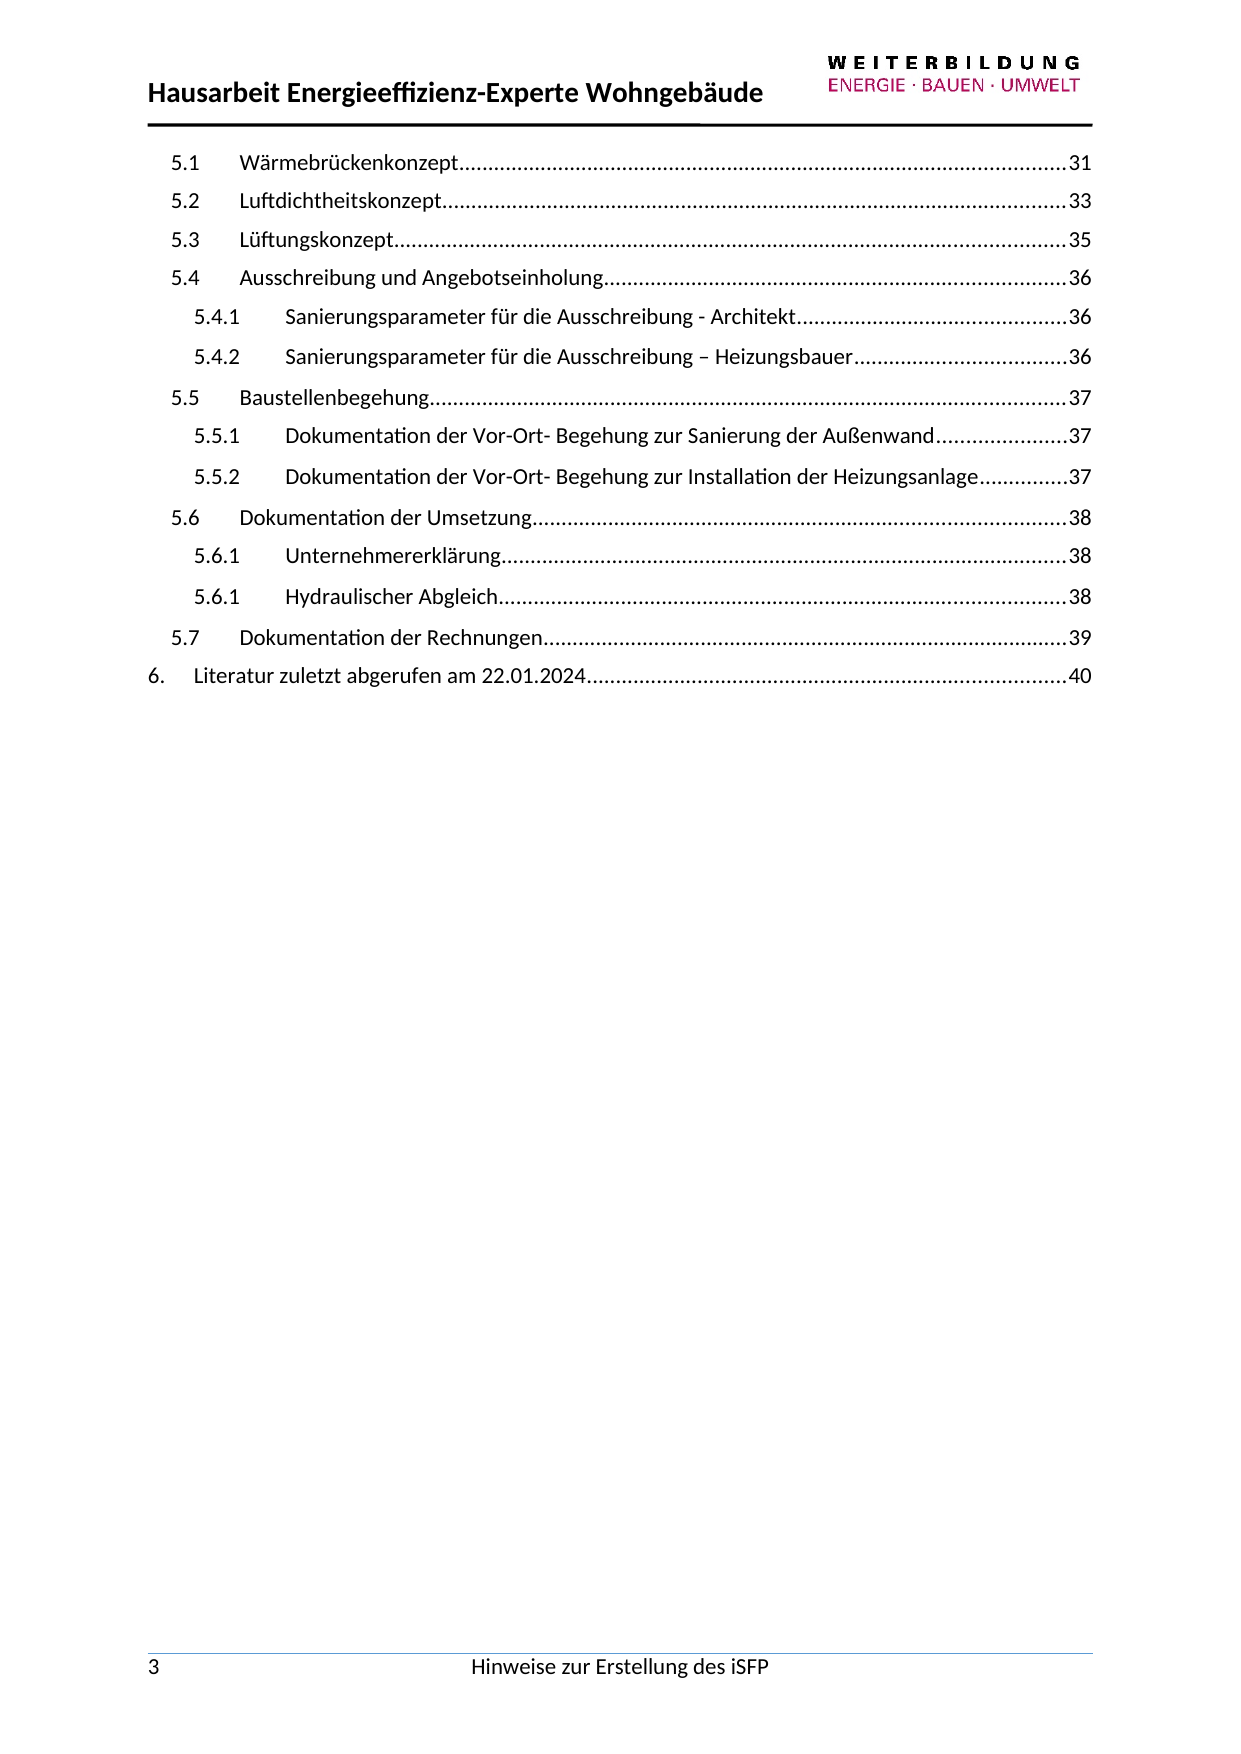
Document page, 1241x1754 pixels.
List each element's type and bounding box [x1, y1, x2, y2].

picture [803, 26, 1104, 121]
